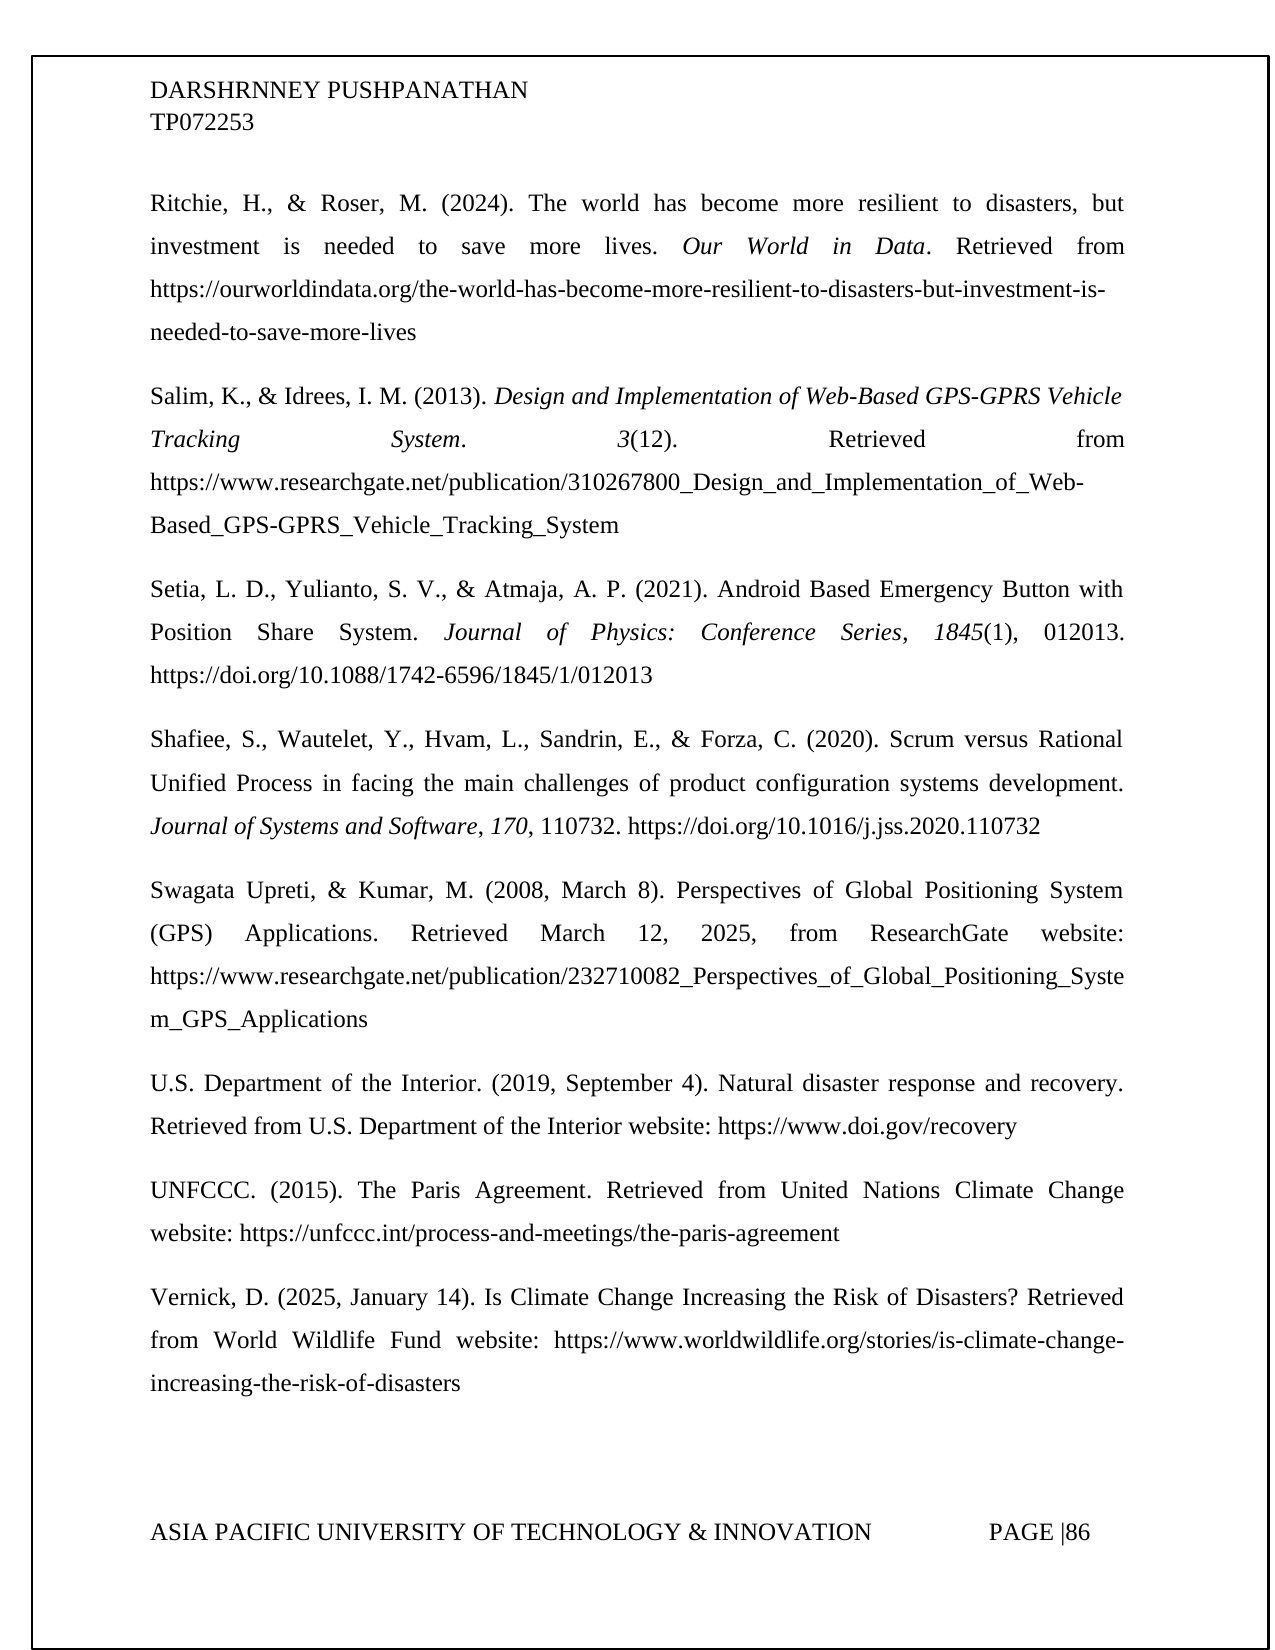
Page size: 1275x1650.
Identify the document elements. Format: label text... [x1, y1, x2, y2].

text UNFCCC. (2015). The Paris Agreement. Retrieved from United Nations Climate Change website: https://unfccc.int/process-and-meetings/the-paris-agreement [150, 1175, 1125, 1247]
text Ritchie, H., & Roser, M. (2024). The world has become more resilient to disasters, but investment is needed to save more lives. Our World in Data. Retrieved from https://ourworldindata.org/the-world-has-become-more-resilient-to-disasters-but-investment-is-needed-to-save-more-lives [150, 188, 1125, 346]
text Salim, K., & Idrees, I. M. (2013). Design and Implementation of Web-Based GPS-GPRS Vehicle Tracking System. 3(12). Retrieved from https://www.researchgate.net/publication/310267800_Design_and_Implementation_of_Web-Based_GPS-GPRS_Vehicle_Tracking_System [150, 381, 1125, 539]
text Setia, L. D., Yulianto, S. V., & Atmaja, A. P. (2021). Android Based Emergency Button with Position Share System. Journal of Physics: Conference Series, 1845(1), 012013. https://doi.org/10.1088/1742-6596/1845/1/012013 [150, 574, 1125, 689]
text U.S. Department of the Interior. (2019, September 4). Natural disaster response and recovery. Retrieved from U.S. Department of the Interior website: https://www.doi.gov/recovery [150, 1068, 1125, 1140]
text Shafiee, S., Wautelet, Y., Hvam, L., Sandrin, E., & Forza, C. (2020). Scrum versus Rational Unified Process in facing the main challenges of product configuration systems development. Journal of Systems and Software, 170, 110732. https://doi.org/10.1016/j.jss.2020.110732 [150, 724, 1125, 839]
text Swagata Upreti, & Kumar, M. (2008, March 8). Perspectives of Global Positioning System (GPS) Applications. Retrieved March 12, 2025, from ResearchGate website: https://www.researchgate.net/publication/232710082_Perspectives_of_Global_Positioning_System_GPS_Applications [150, 875, 1125, 1033]
text Vernick, D. (2025, January 14). Is Climate Change Increasing the Risk of Disasters? Retrieved from World Wildlife Fund website: https://www.worldwildlife.org/stories/is-climate-change-increasing-the-risk-of-disasters [150, 1282, 1125, 1397]
